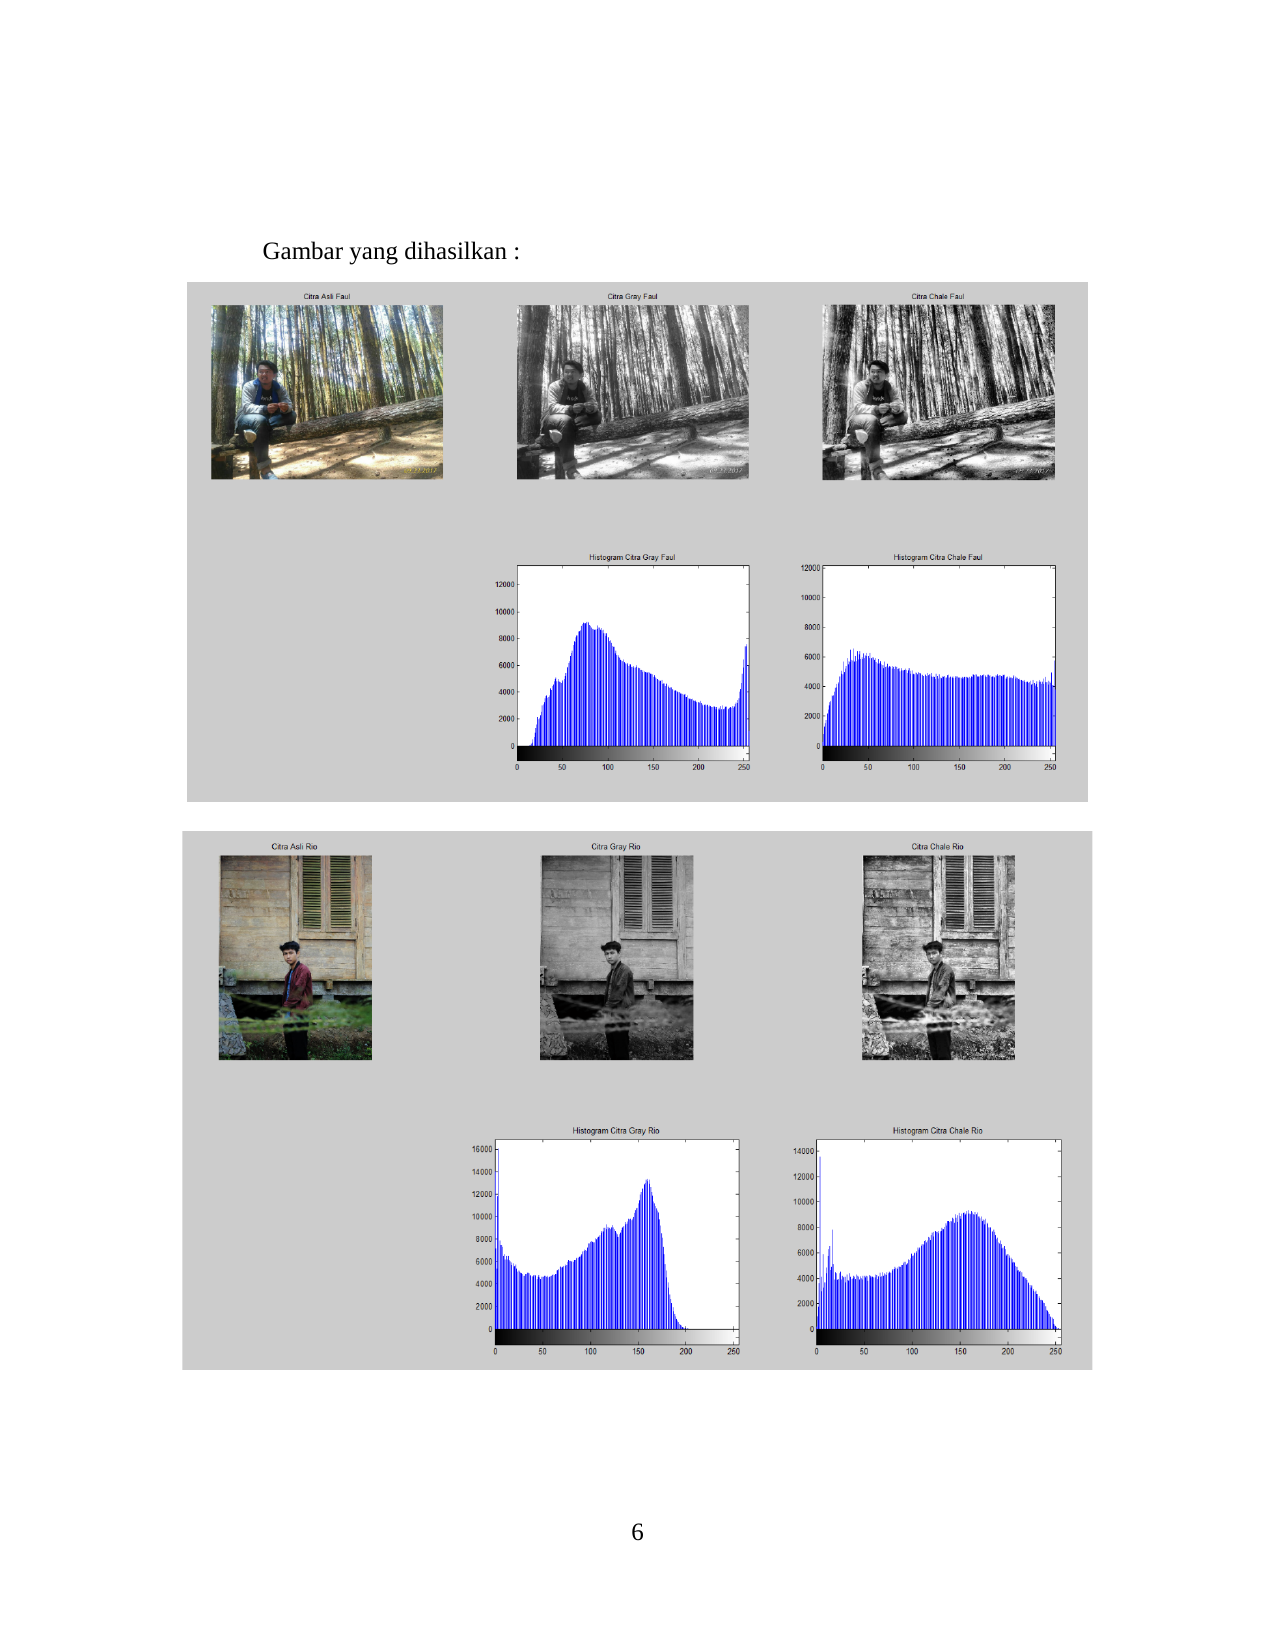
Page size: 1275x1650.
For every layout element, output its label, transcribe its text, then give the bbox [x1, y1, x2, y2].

picture [182, 831, 1093, 1370]
list Gambar yang dihasilkan : [262, 236, 1125, 265]
picture [187, 282, 1088, 802]
